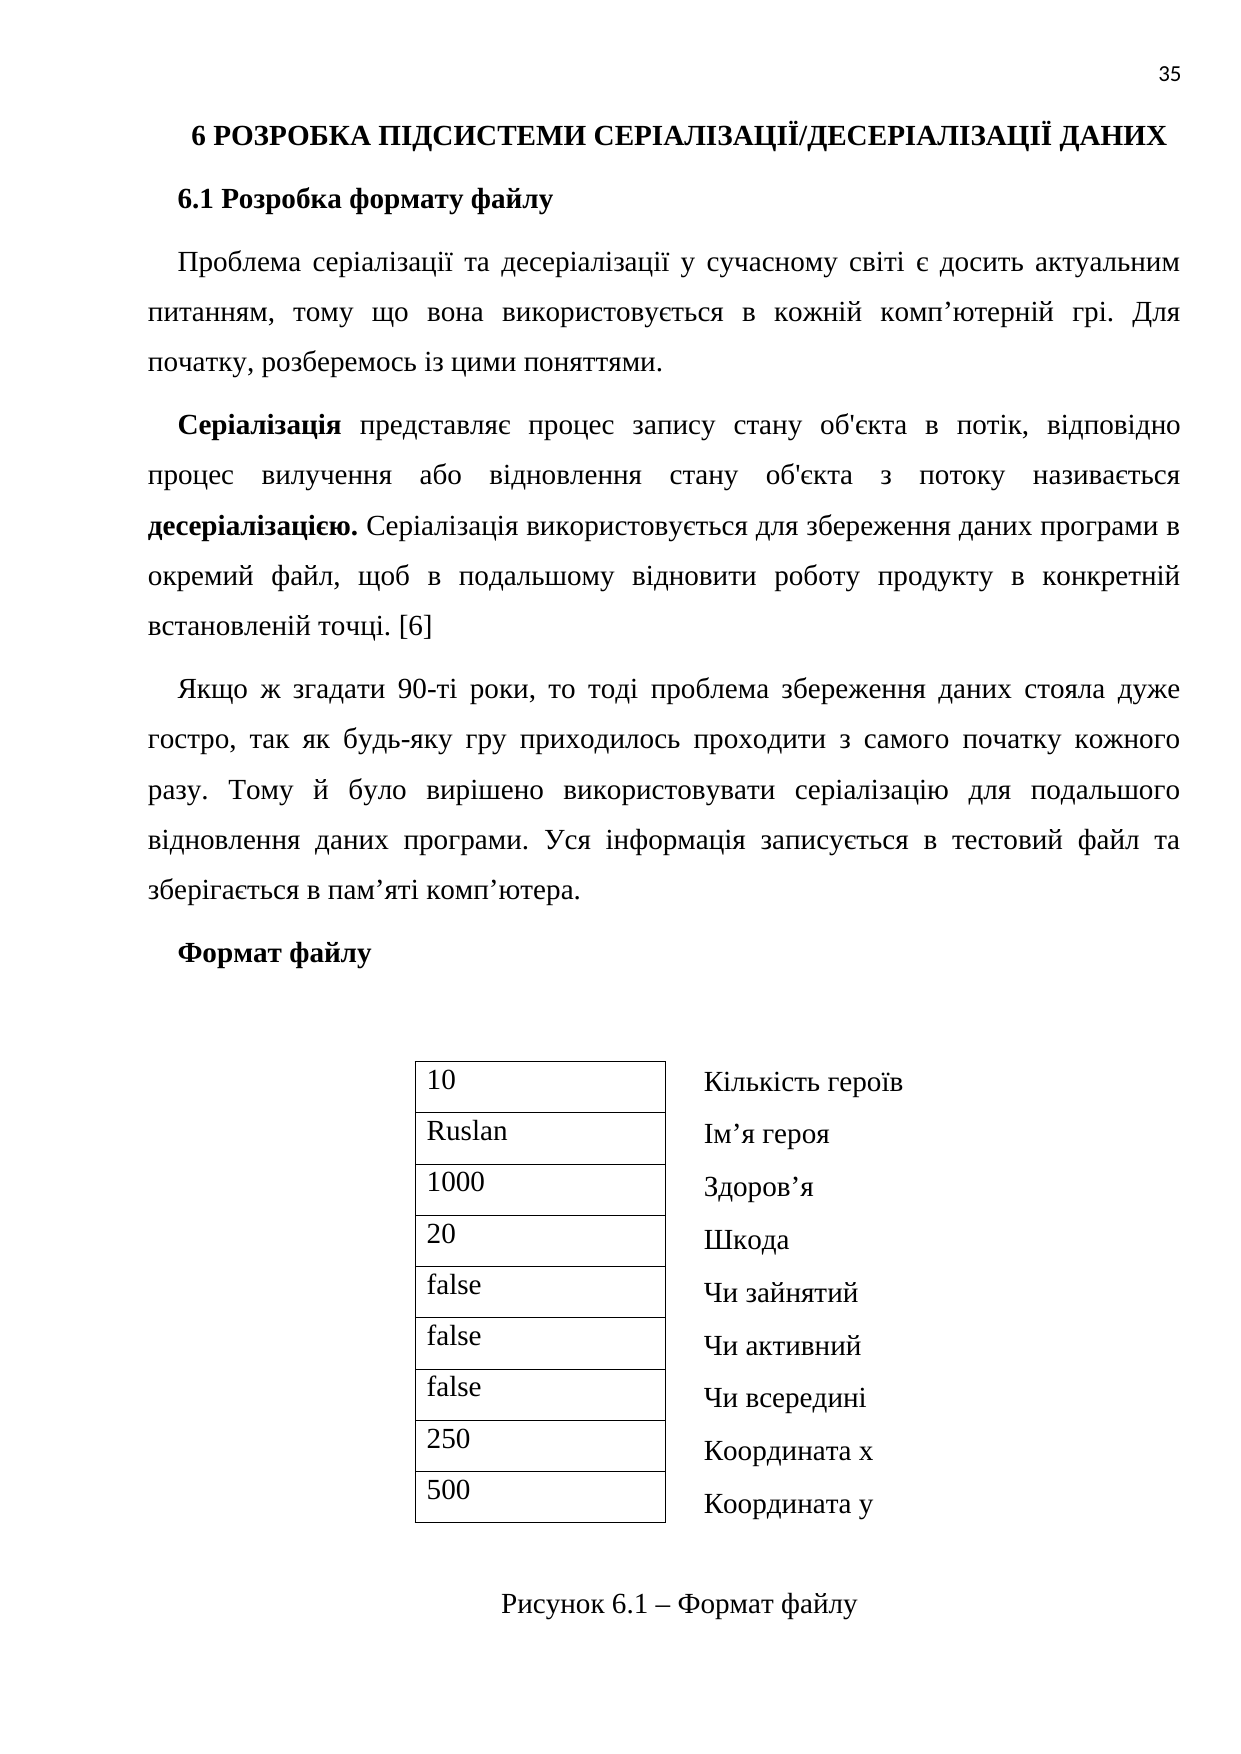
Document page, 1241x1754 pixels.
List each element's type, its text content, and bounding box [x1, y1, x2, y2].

table_cell false [416, 1267, 665, 1317]
table_header 10 [416, 1062, 665, 1112]
text Якщо ж згадати 90-ті роки, то тоді проблема збереження даних стояла дуже гостро, так як будь-яку гру приходилось проходити з самого початку кожного разу. Тому й було вирішено використовувати серіалізацію для подальшого відновлення даних програми. Уся інформація записується в тестовий файл та зберігається в пам’яті комп’ютера. [148, 671, 1181, 906]
table_cell false [416, 1370, 665, 1420]
text Проблема серіалізації та десеріалізації у сучасному світі є досить актуальним питанням, тому що вона використовується в кожній комп’ютерній грі. Для початку, розберемось із цими поняттями. [148, 244, 1181, 378]
subtitle 6 РОЗРОБКА ПІДСИСТЕМИ СЕРІАЛІЗАЦІЇ/ДЕСЕРІАЛІЗАЦІЇ ДАНИХ [148, 118, 1181, 152]
table_cell 1000 [416, 1165, 665, 1215]
table_cell 20 [416, 1216, 665, 1266]
table_cell Ruslan [416, 1113, 665, 1163]
text Формат файлу [148, 935, 1181, 969]
table_cell false [416, 1318, 665, 1368]
table_cell 250 [416, 1421, 665, 1471]
subtitle 6.1 Розробка формату файлу [148, 181, 1181, 214]
table_cell 500 [416, 1472, 665, 1522]
text Рисунок 6.1 – Формат файлу [148, 1586, 1181, 1619]
text Серіалізація представляє процес запису стану об'єкта в потік, відповідно процес вилучення або відновлення стану об'єкта з потоку називається десеріалізацією. Серіалізація використовується для збереження даних програми в окремий файл, щоб в подальшому відновити роботу продукту в конкретній встановленій точці. [6] [148, 407, 1181, 642]
